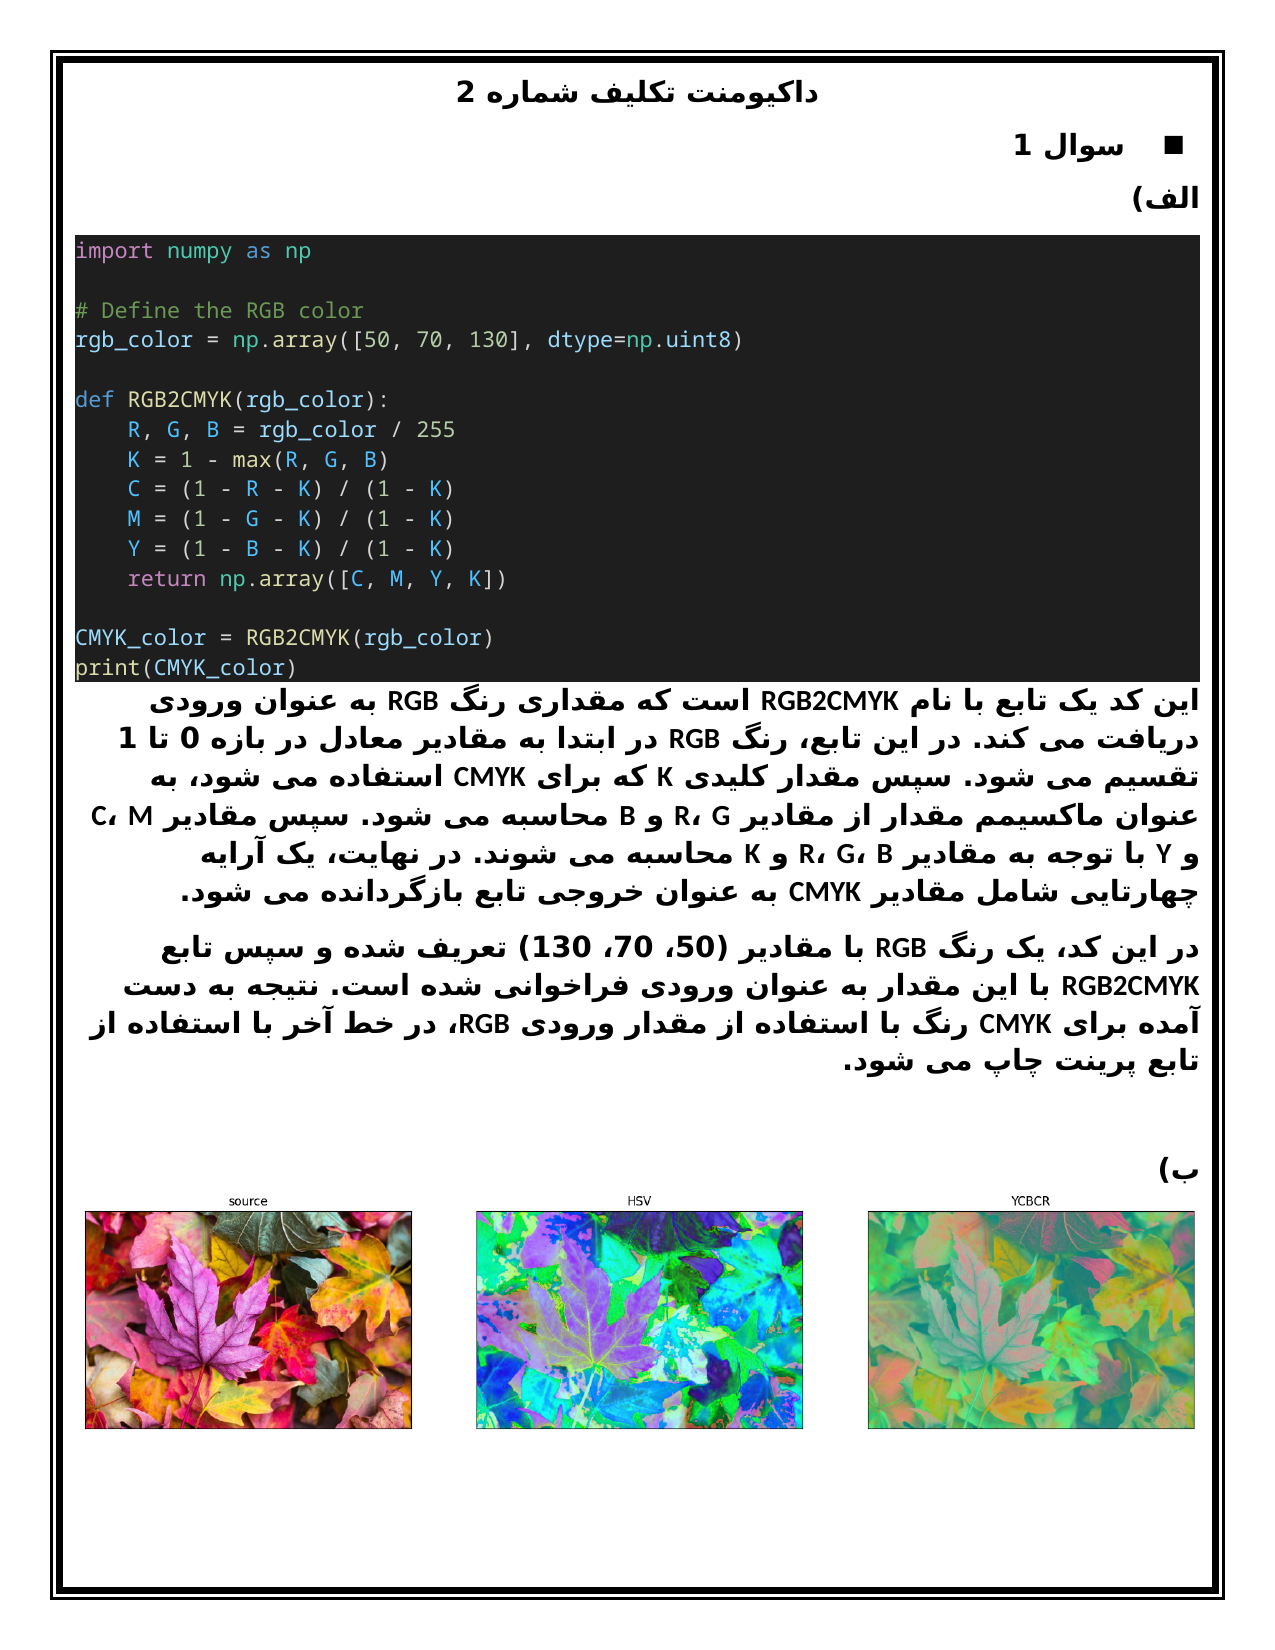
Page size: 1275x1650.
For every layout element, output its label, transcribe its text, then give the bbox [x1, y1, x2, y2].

text داکیومنت تکلیف شماره 2 [75, 75, 1200, 109]
text در این کد، یک رنگ RGB با مقادیر (50، 70، 130) تعریف شده و سپس تابع RGB2CMYK با این مقدار به عنوان ورودی فراخوانی شده است. نتیجه به دست آمده برای CMYK رنگ با استفاده از مقدار ورودی RGB، در خط آخر با استفاده از تابع پرینت چاپ می شود. [75, 929, 1200, 1078]
text rgb_color = np.array([50, 70, 130], dtype=np.uint8) [75, 324, 1200, 354]
text R, G, B = rgb_color / 255 [75, 414, 1200, 443]
text M = (1 - G - K) / (1 - K) [75, 503, 1200, 533]
text import numpy as np [75, 235, 1200, 265]
text # Define the RGB color [75, 294, 1200, 324]
text C = (1 - R - K) / (1 - K) [75, 473, 1200, 503]
text def RGB2CMYK(rgb_color): [75, 384, 1200, 414]
text الف) [75, 182, 1200, 216]
text print(CMYK_color) [75, 652, 1200, 682]
text return np.array([C, M, Y, K]) [75, 563, 1200, 592]
text این کد یک تابع با نام RGB2CMYK است که مقداری رنگ RGB به عنوان ورودی دریافت می کند. در این تابع، رنگ RGB در ابتدا به مقادیر معادل در بازه 0 تا 1 تقسیم می شود. سپس مقدار کلیدی K که برای CMYK استفاده می شود، به عنوان ماکسیمم مقدار از مقادیر R، G و B محاسبه می شود. سپس مقادیر C، M و Y با توجه به مقادیر R، G، B و K محاسبه می شوند. در نهایت، یک آرایه چهارتایی شامل مقادیر CMYK به عنوان خروجی تابع بازگردانده می شود. [75, 682, 1200, 909]
picture [75, 1188, 1200, 1439]
text CMYK_color = RGB2CMYK(rgb_color) [75, 622, 1200, 652]
list سوال 1 [75, 128, 1162, 162]
text Y = (1 - B - K) / (1 - K) [75, 533, 1200, 563]
text K = 1 - max(R, G, B) [75, 443, 1200, 473]
text ب) [75, 1152, 1200, 1188]
